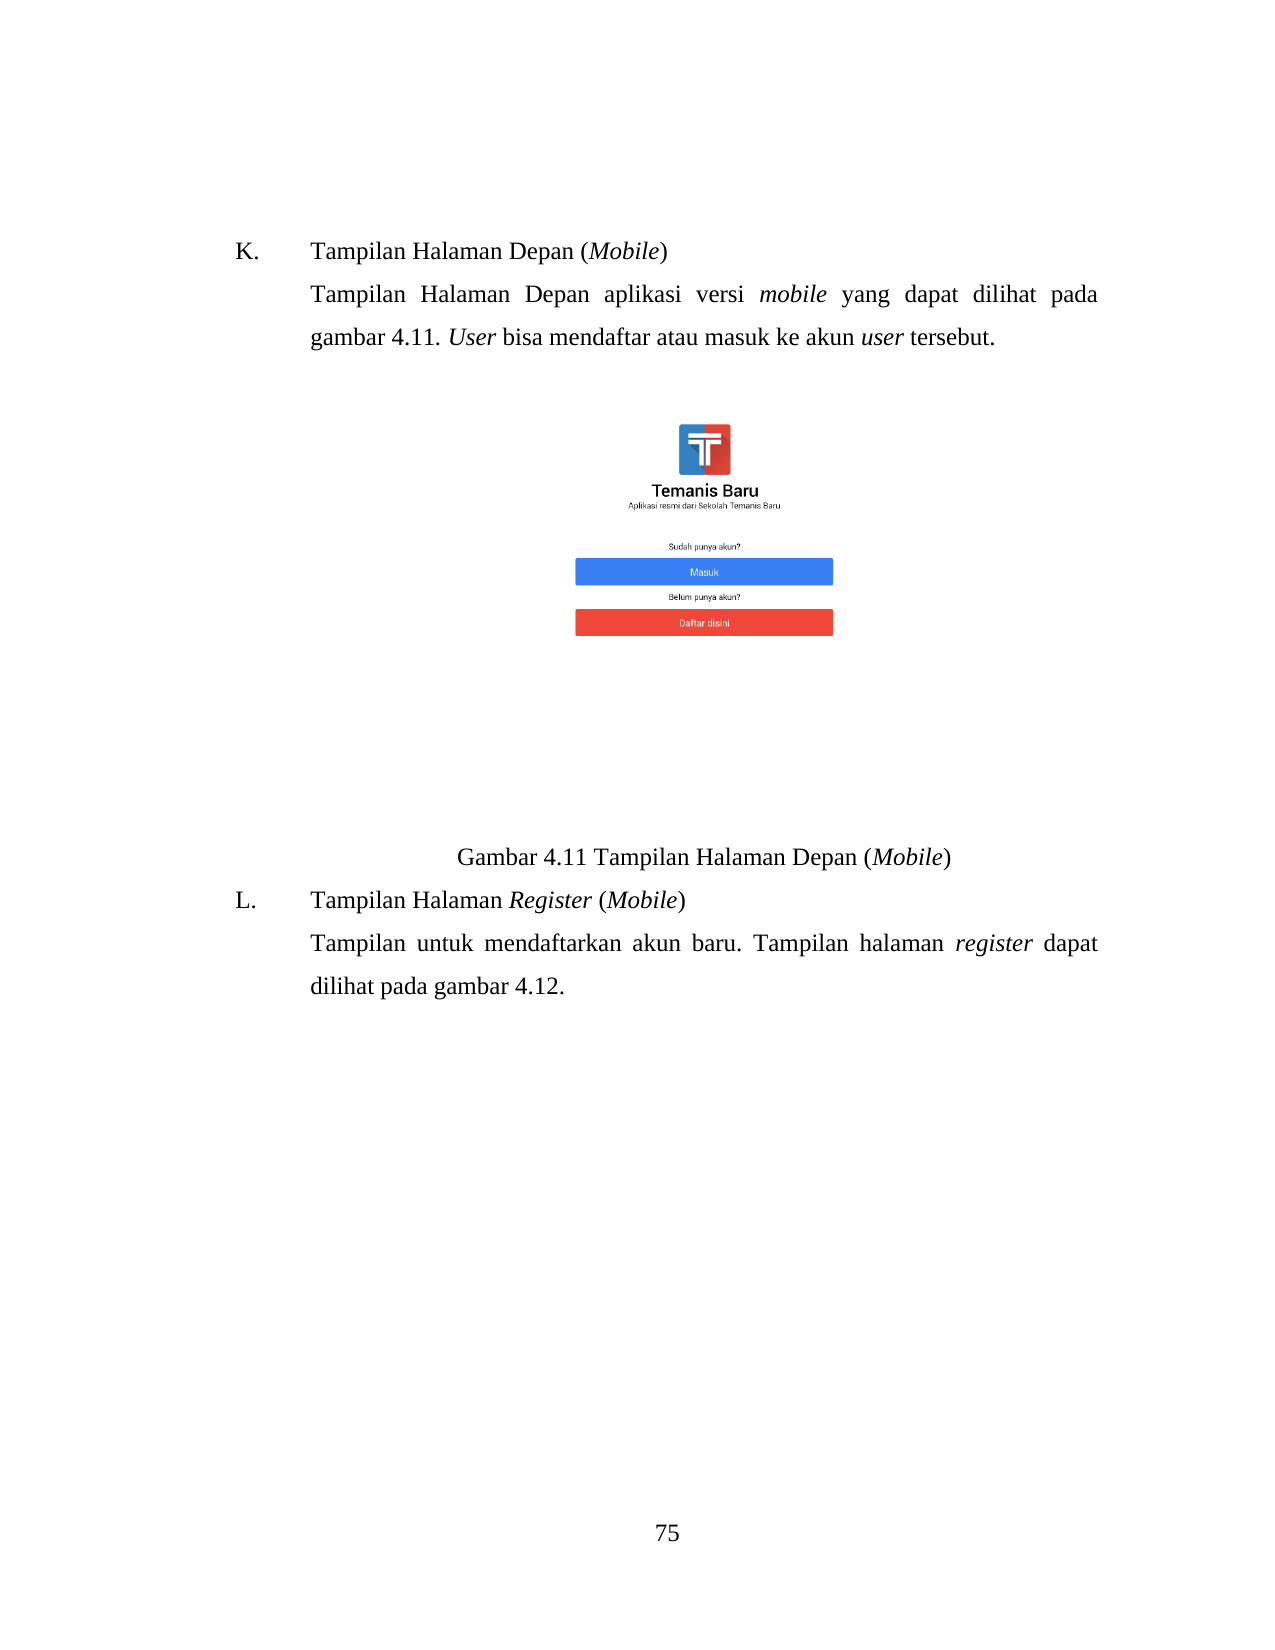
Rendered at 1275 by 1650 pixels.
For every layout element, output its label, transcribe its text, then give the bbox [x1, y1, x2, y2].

list Tampilan Halaman Depan aplikasi versi mobile yang dapat dilihat pada gambar 4.11. User bisa mendaftar atau masuk ke akun user tersebut. [310, 279, 1098, 351]
picture [569, 365, 839, 828]
list Tampilan Halaman Depan (Mobile) [235, 236, 1098, 265]
list Tampilan untuk mendaftarkan akun baru. Tampilan halaman register dapat dilihat pada gambar 4.12. [310, 928, 1098, 1000]
list Gambar 4.11 Tampilan Halaman Depan (Mobile) [310, 842, 1098, 871]
list Tampilan Halaman Register (Mobile) [235, 885, 1098, 914]
